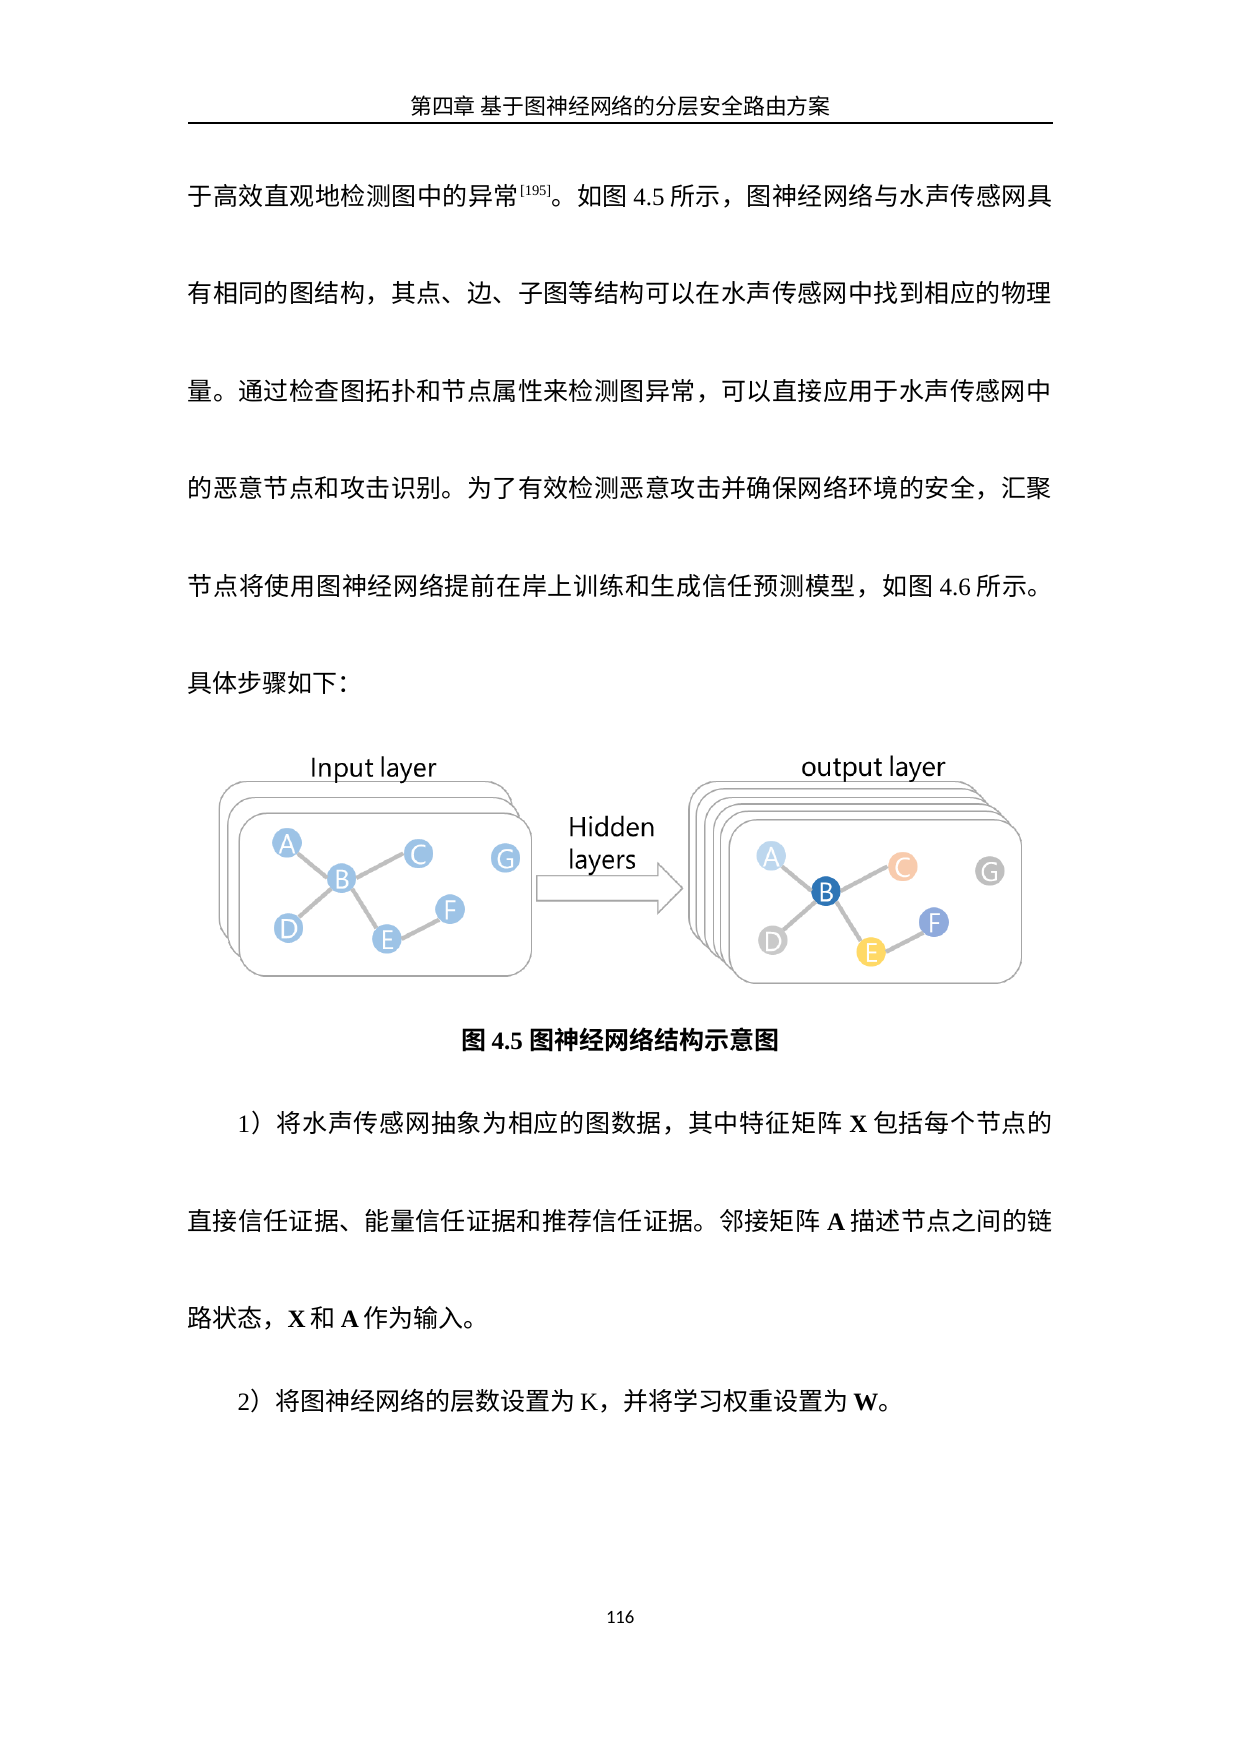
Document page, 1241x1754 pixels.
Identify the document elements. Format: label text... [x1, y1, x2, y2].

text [187, 162, 1053, 714]
picture [218, 740, 1022, 985]
text 图4.5 图神经网络结构示意图 [187, 1006, 1053, 1071]
text 1）将水声传感网抽象为相应的图数据，其中特征矩阵X包括每个节点的直接信任证据、能量信任证据和推荐信任证据。邻接矩阵A描述节点之间的链路状态，X和A作为输入。 [187, 1089, 1053, 1349]
text 2）将图神经网络的层数设置为K，并将学习权重设置为W。 [187, 1367, 1053, 1432]
